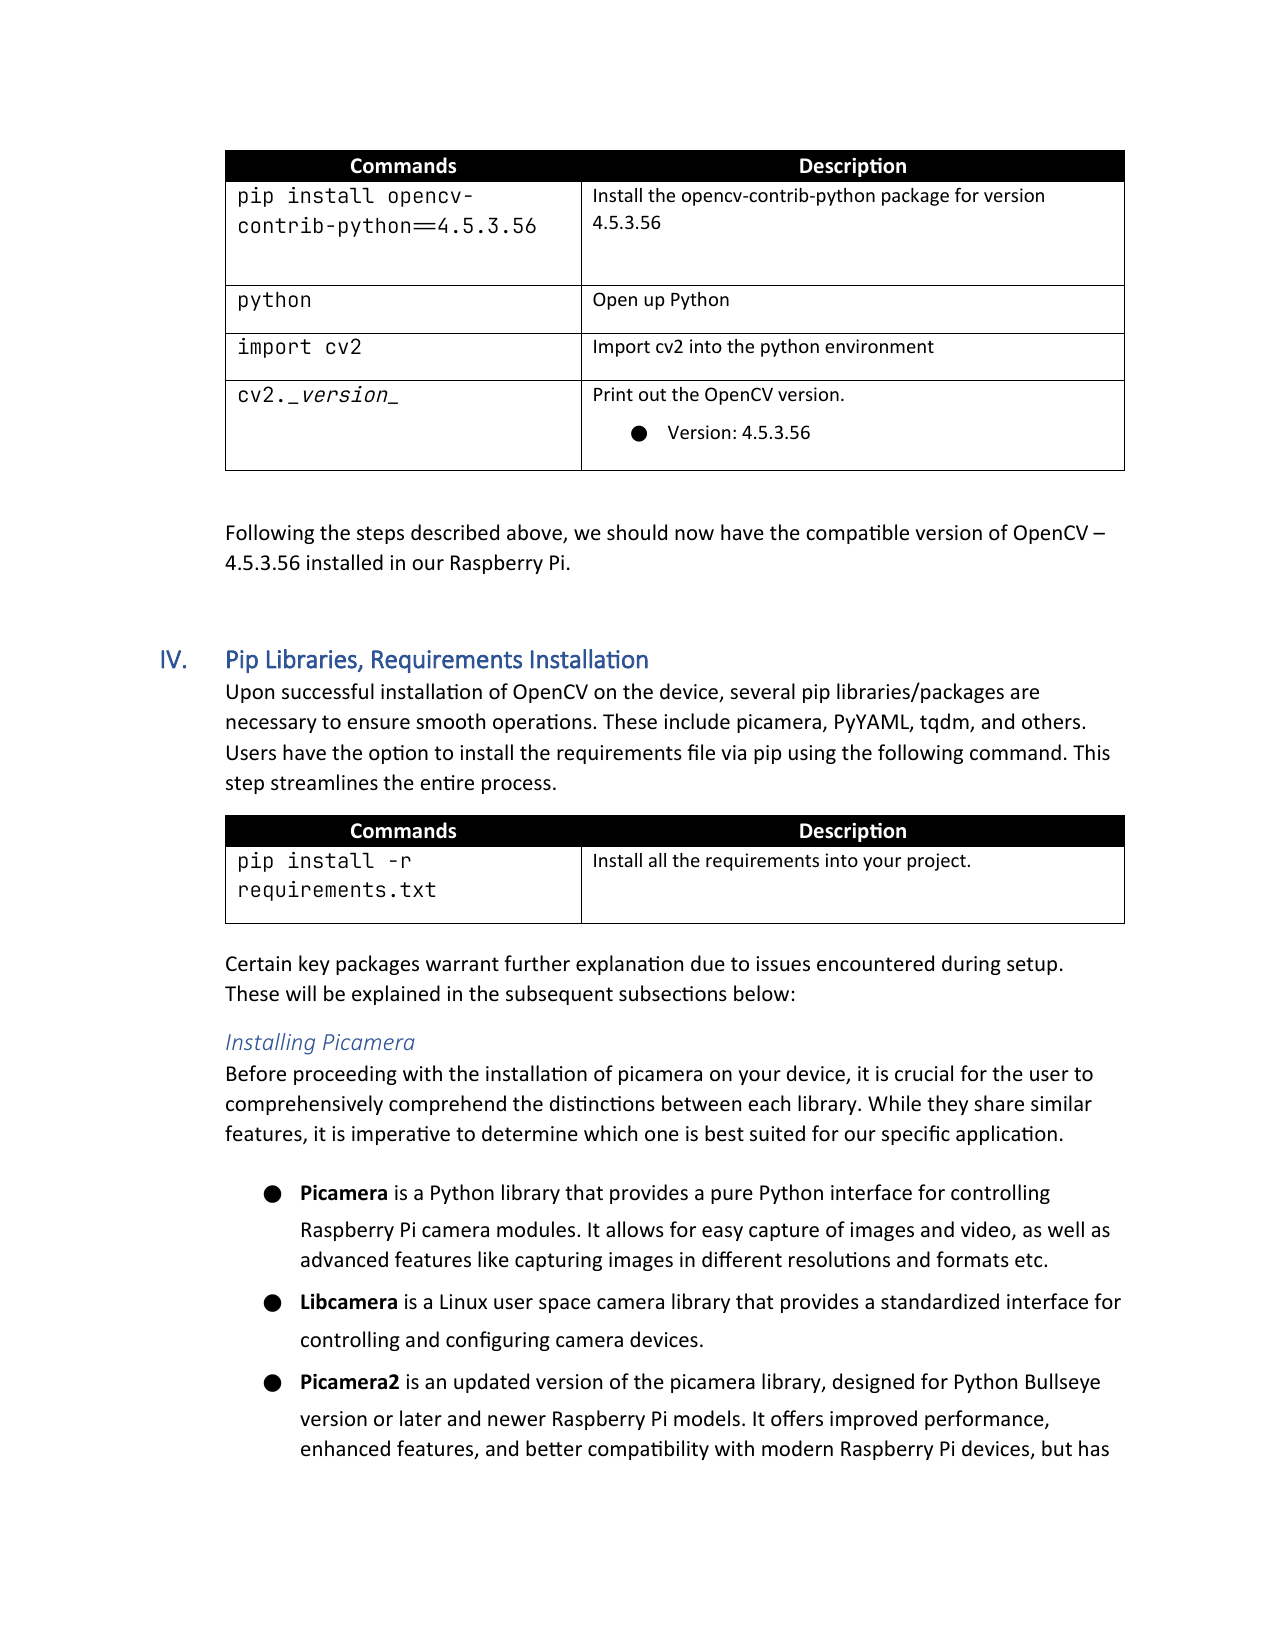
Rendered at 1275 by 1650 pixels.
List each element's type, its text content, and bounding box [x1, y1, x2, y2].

subtitle Installing Picamera [225, 1026, 1125, 1056]
table_cell Install the opencv-contrib-python package for version 4.5.3.56 [582, 182, 1124, 285]
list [262, 1355, 1125, 1462]
table_cell Print out the OpenCV version. Version: 4.5.3.56 [582, 381, 1124, 470]
table_header Description [582, 151, 1124, 181]
text Following the steps described above, we should now have the compatible version of OpenCV – 4.5.3.56 installed in our Raspberry Pi. [225, 518, 1125, 576]
table_header Commands [226, 151, 581, 181]
table_header Description [582, 816, 1124, 846]
table_cell Import cv2 into the python environment [582, 334, 1124, 380]
text Before proceeding with the installation of picamera on your device, it is crucial for the user to comprehensively comprehend the distinctions between each library. While they share similar features, it is imperative to determine which one is best suited for our specific application. [225, 1059, 1125, 1147]
table_cell pip install opencv-contrib-python==4.5.3.56 [226, 182, 581, 285]
table_cell python [226, 286, 581, 332]
list Libcamera is a Linux user space camera library that provides a standardized interface for controlling and configuring camera devices. [262, 1276, 1125, 1353]
subtitle Pip Libraries, Requirements Installation [187, 642, 1125, 674]
table_cell Install all the requirements into your project. [582, 847, 1124, 923]
table_header Commands [226, 816, 581, 846]
text Upon successful installation of OpenCV on the device, several pip libraries/packages are necessary to ensure smooth operations. These include picamera, PyYAML, tqdm, and others. Users have the option to install the requirements file via pip using the following command. This step streamlines the entire process. [225, 677, 1125, 796]
table_cell Open up Python [582, 286, 1124, 332]
list Picamera is a Python library that provides a pure Python interface for controlling Raspberry Pi camera modules. It allows for easy capture of images and video, as well as advanced features like capturing images in different resolutions and formats etc. [262, 1166, 1125, 1273]
table_cell pip install -r requirements.txt [226, 847, 581, 923]
text Certain key packages warrant further explanation due to issues encountered during setup. These will be explained in the subsequent subsections below: [225, 949, 1125, 1007]
table_cell cv2._version_ [226, 381, 581, 470]
table_cell import cv2 [226, 334, 581, 380]
